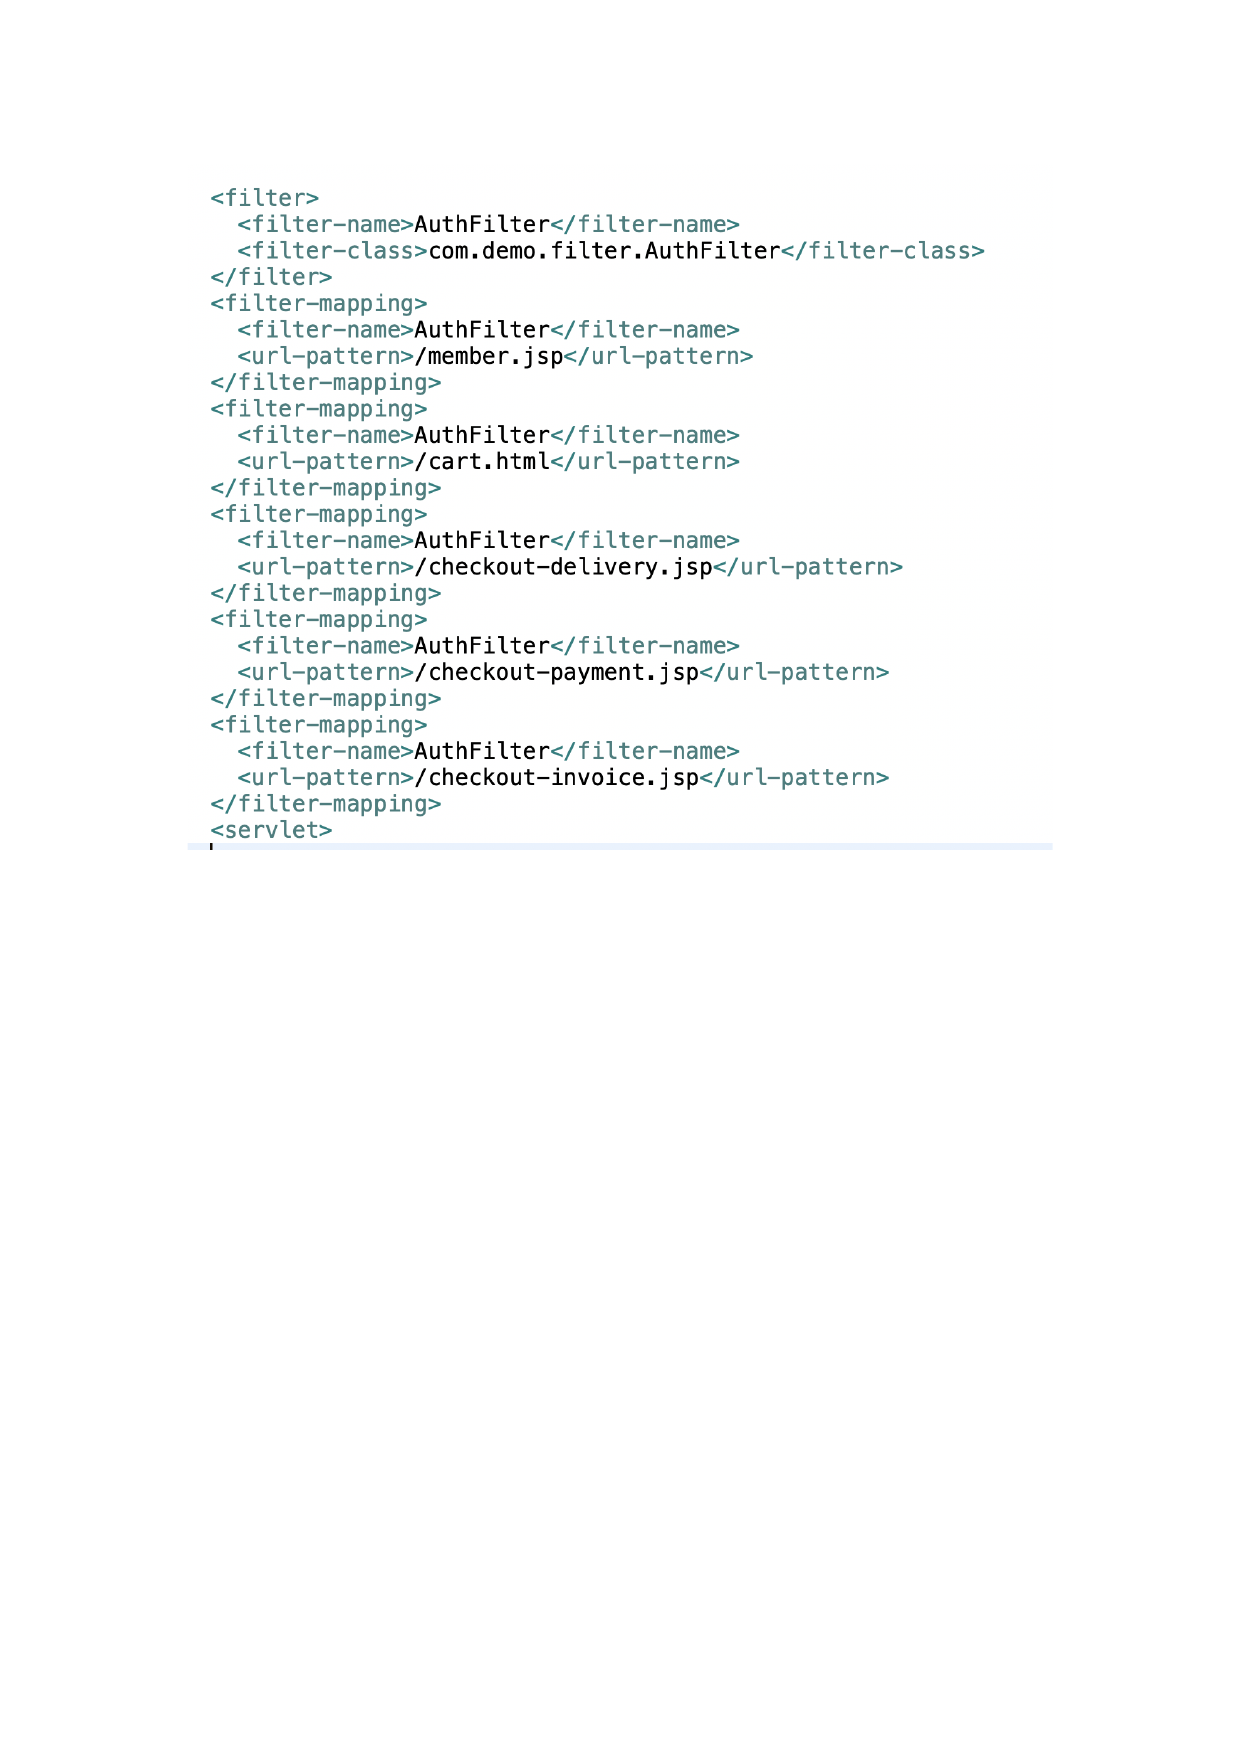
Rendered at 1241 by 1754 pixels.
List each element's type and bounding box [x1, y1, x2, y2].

picture [187, 164, 1053, 850]
